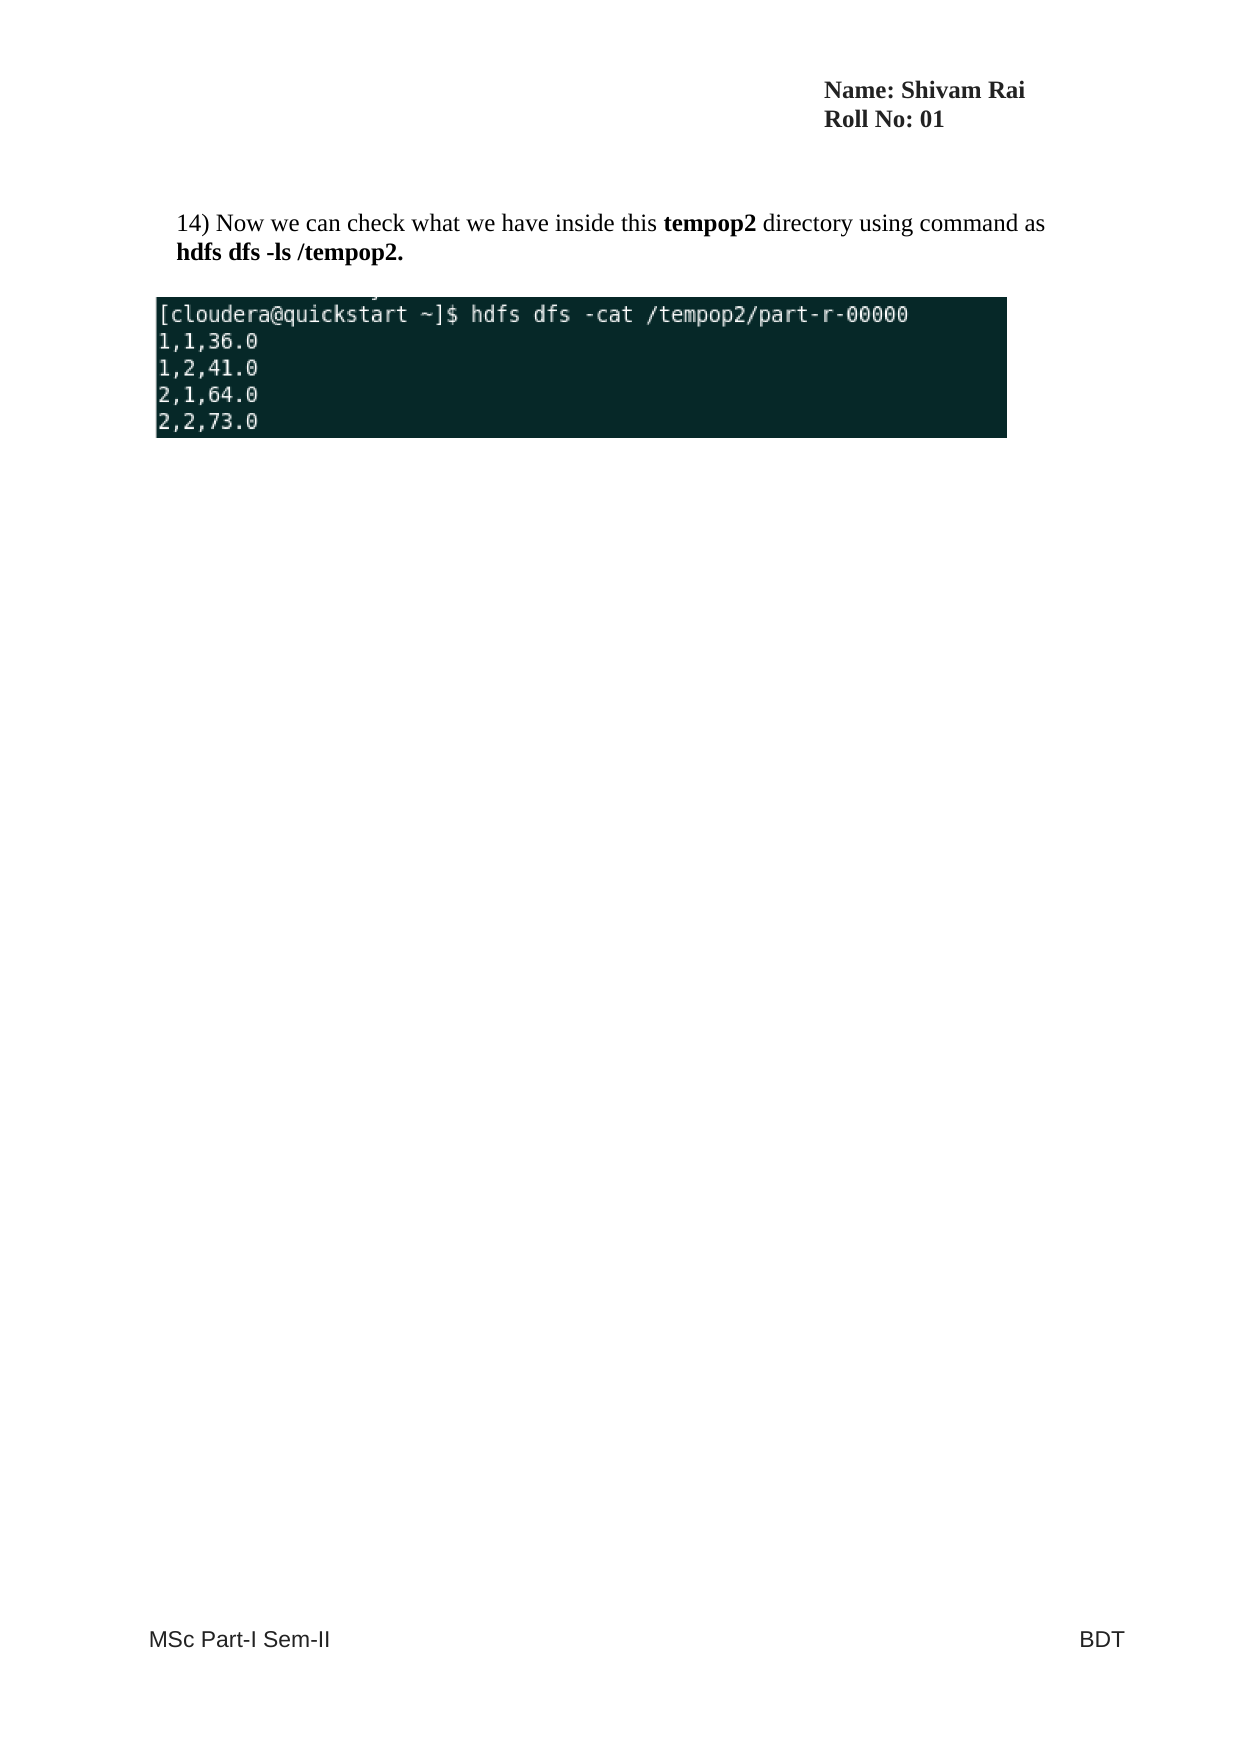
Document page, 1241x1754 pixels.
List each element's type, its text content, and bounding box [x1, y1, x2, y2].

text 14) Now we can check what we have inside this tempop2 directory using command as hdfs dfs -ls /tempop2. [176, 208, 1090, 266]
picture [155, 296, 1007, 438]
